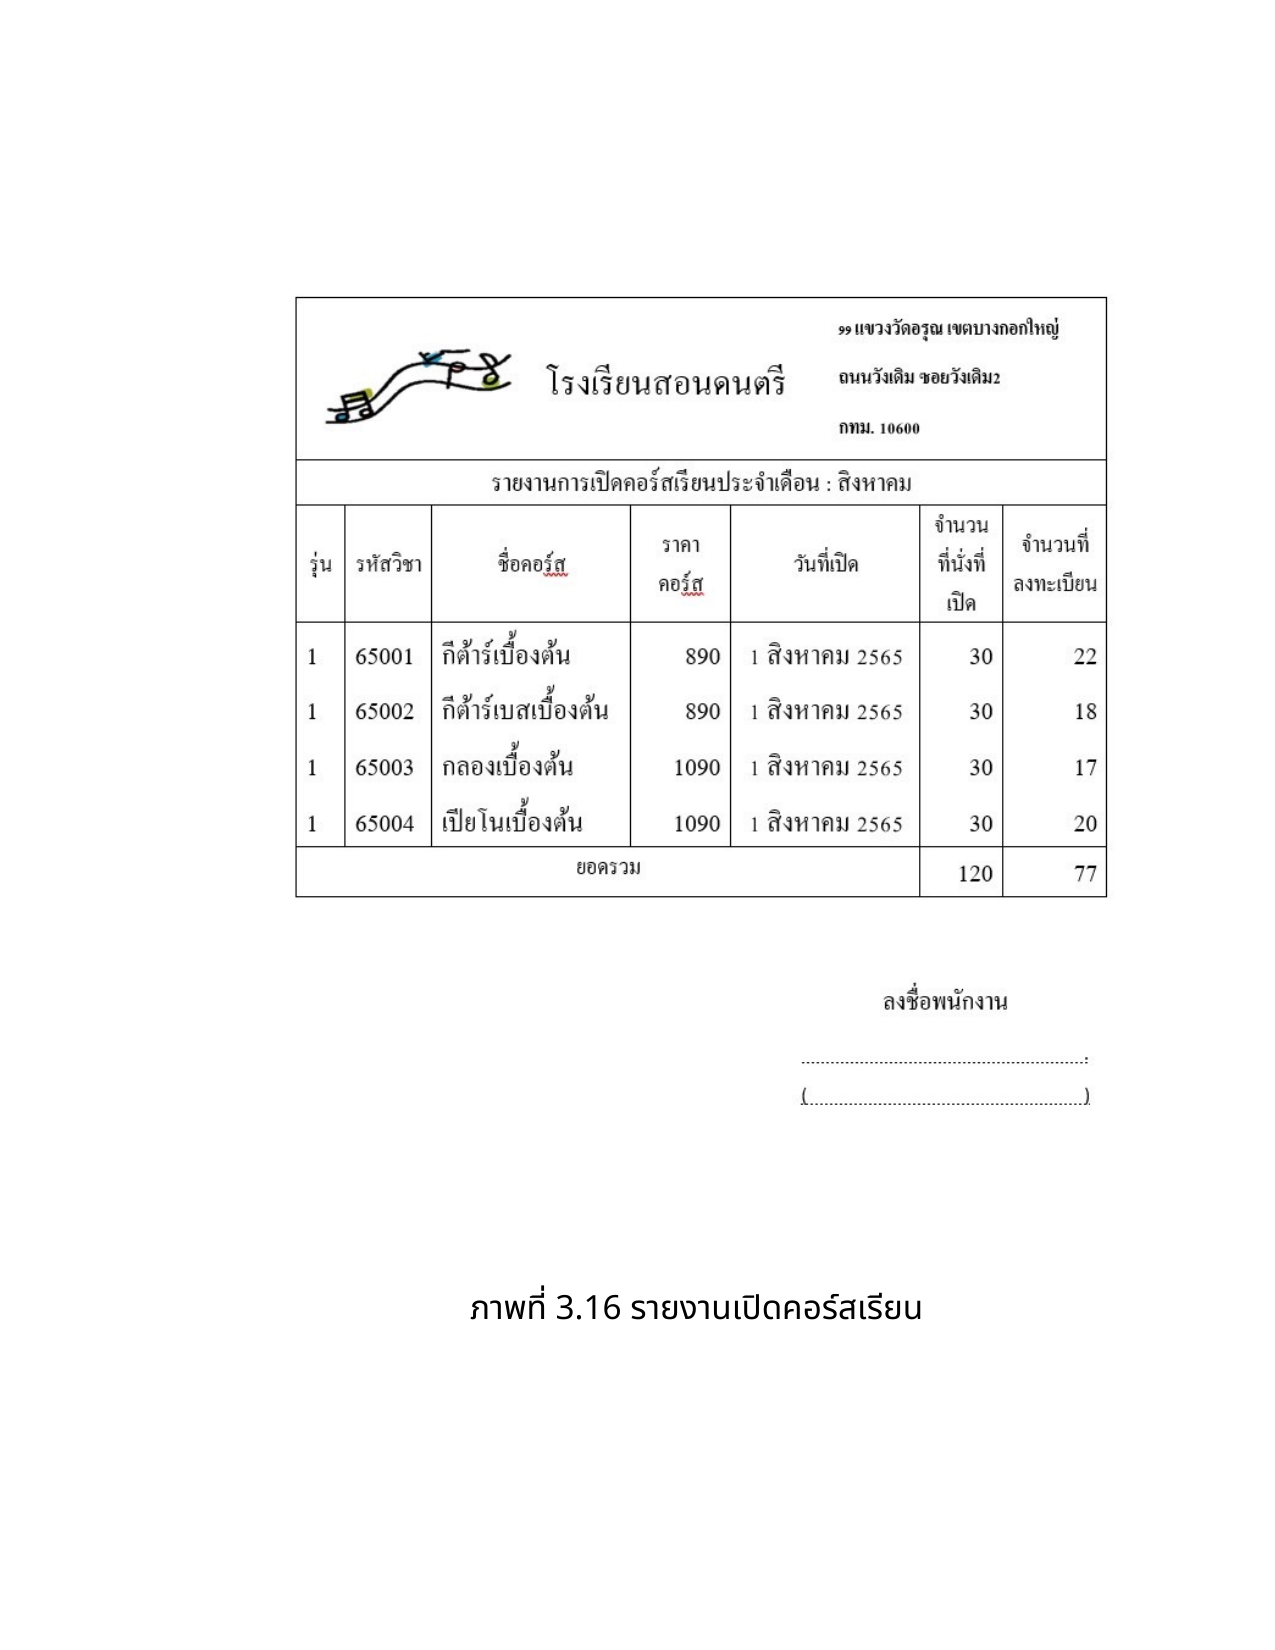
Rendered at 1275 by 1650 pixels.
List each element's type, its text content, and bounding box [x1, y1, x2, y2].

text ภาพที่ 3.16 รายงานเปิดคอร์สเรียน [236, 1283, 1157, 1334]
picture [226, 236, 1167, 1194]
